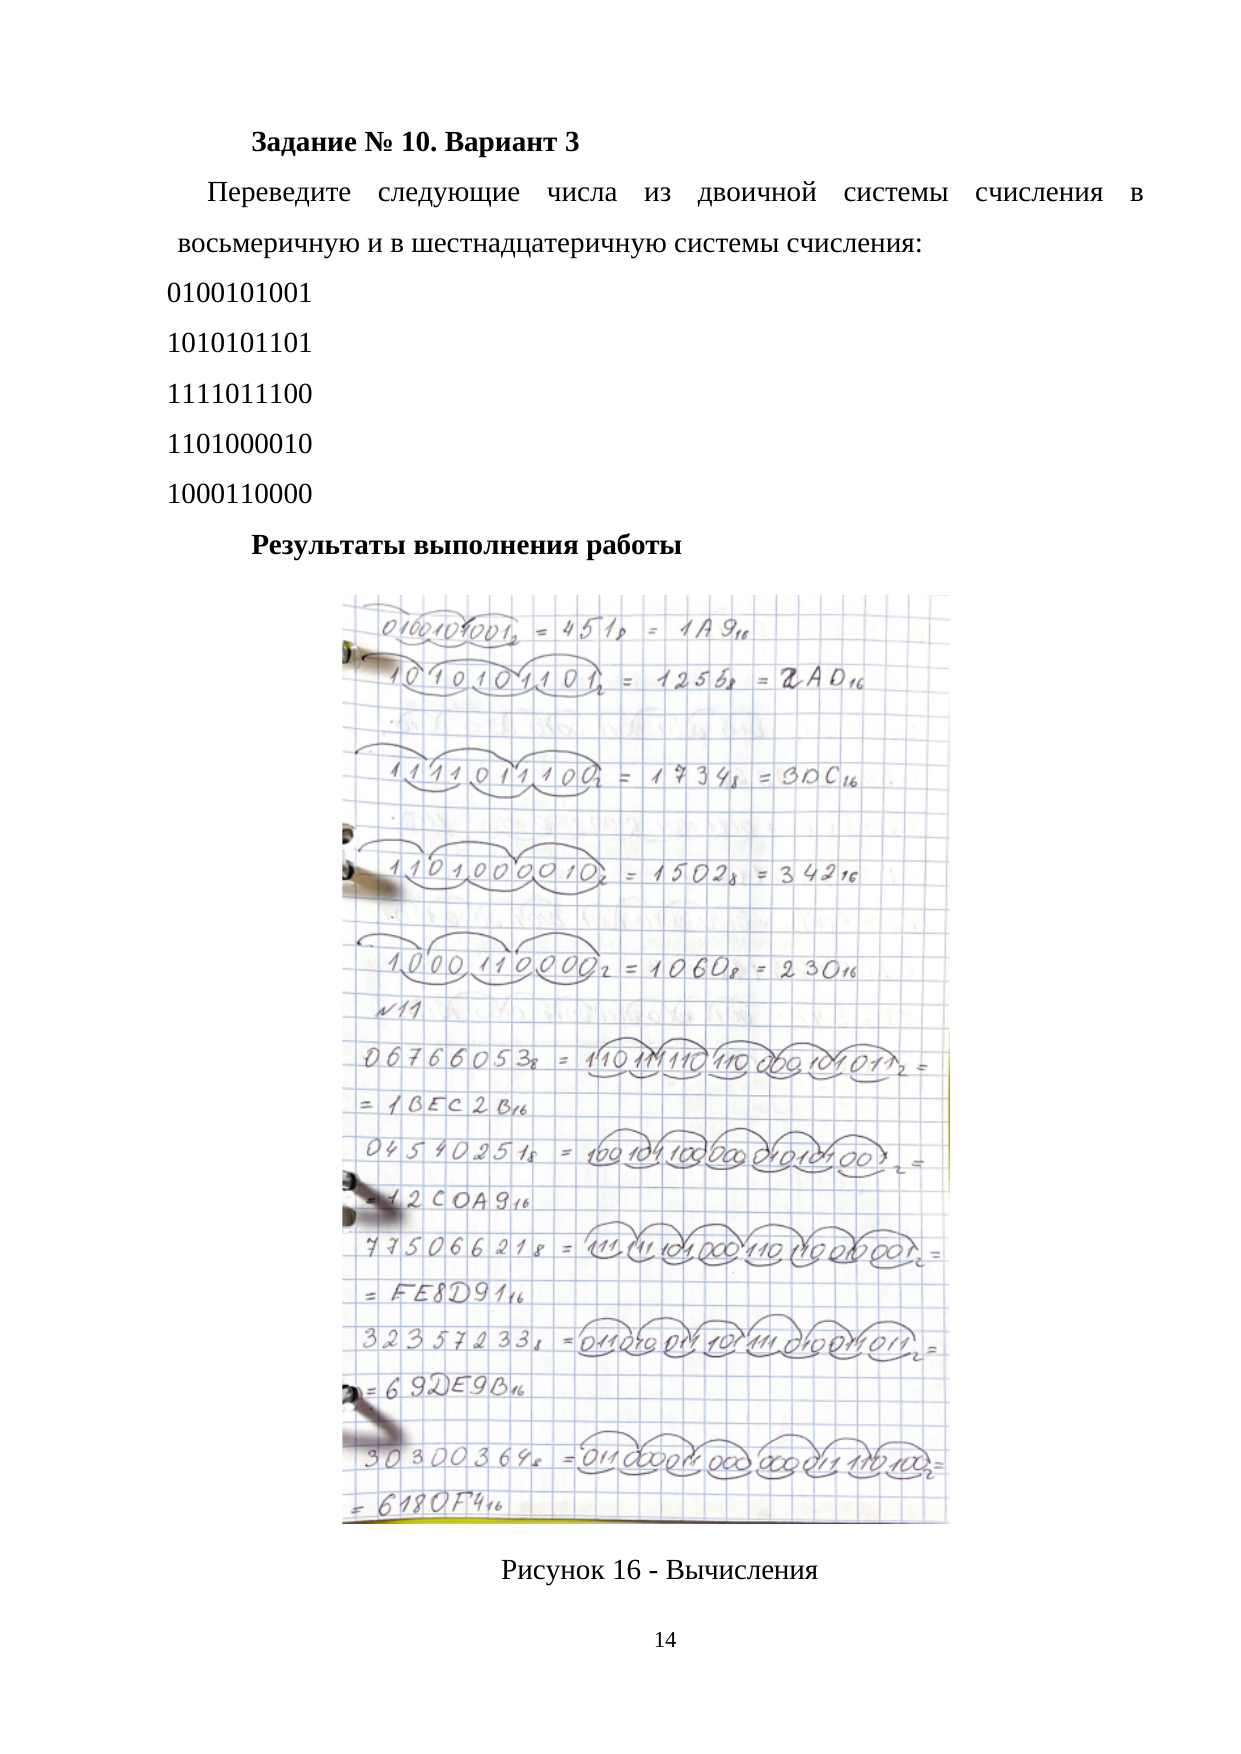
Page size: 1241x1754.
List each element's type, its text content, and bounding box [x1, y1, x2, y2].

text 1000110000 [167, 476, 1163, 510]
text Рисунок 16 - Вычисления [167, 1552, 1152, 1586]
text 1101000010 [167, 426, 1163, 460]
subtitle Результаты выполнения работы [251, 527, 1163, 560]
picture [342, 595, 950, 1524]
subtitle Задание № 10. Вариант 3 [251, 124, 1163, 158]
text 1111011100 [167, 376, 1163, 409]
text 0100101001 [167, 275, 1163, 309]
text Переведите следующие числа из двоичной системы счисления в восьмеричную и в шестнадцатеричную системы счисления: [177, 174, 1144, 258]
text 1010101101 [167, 326, 1163, 359]
